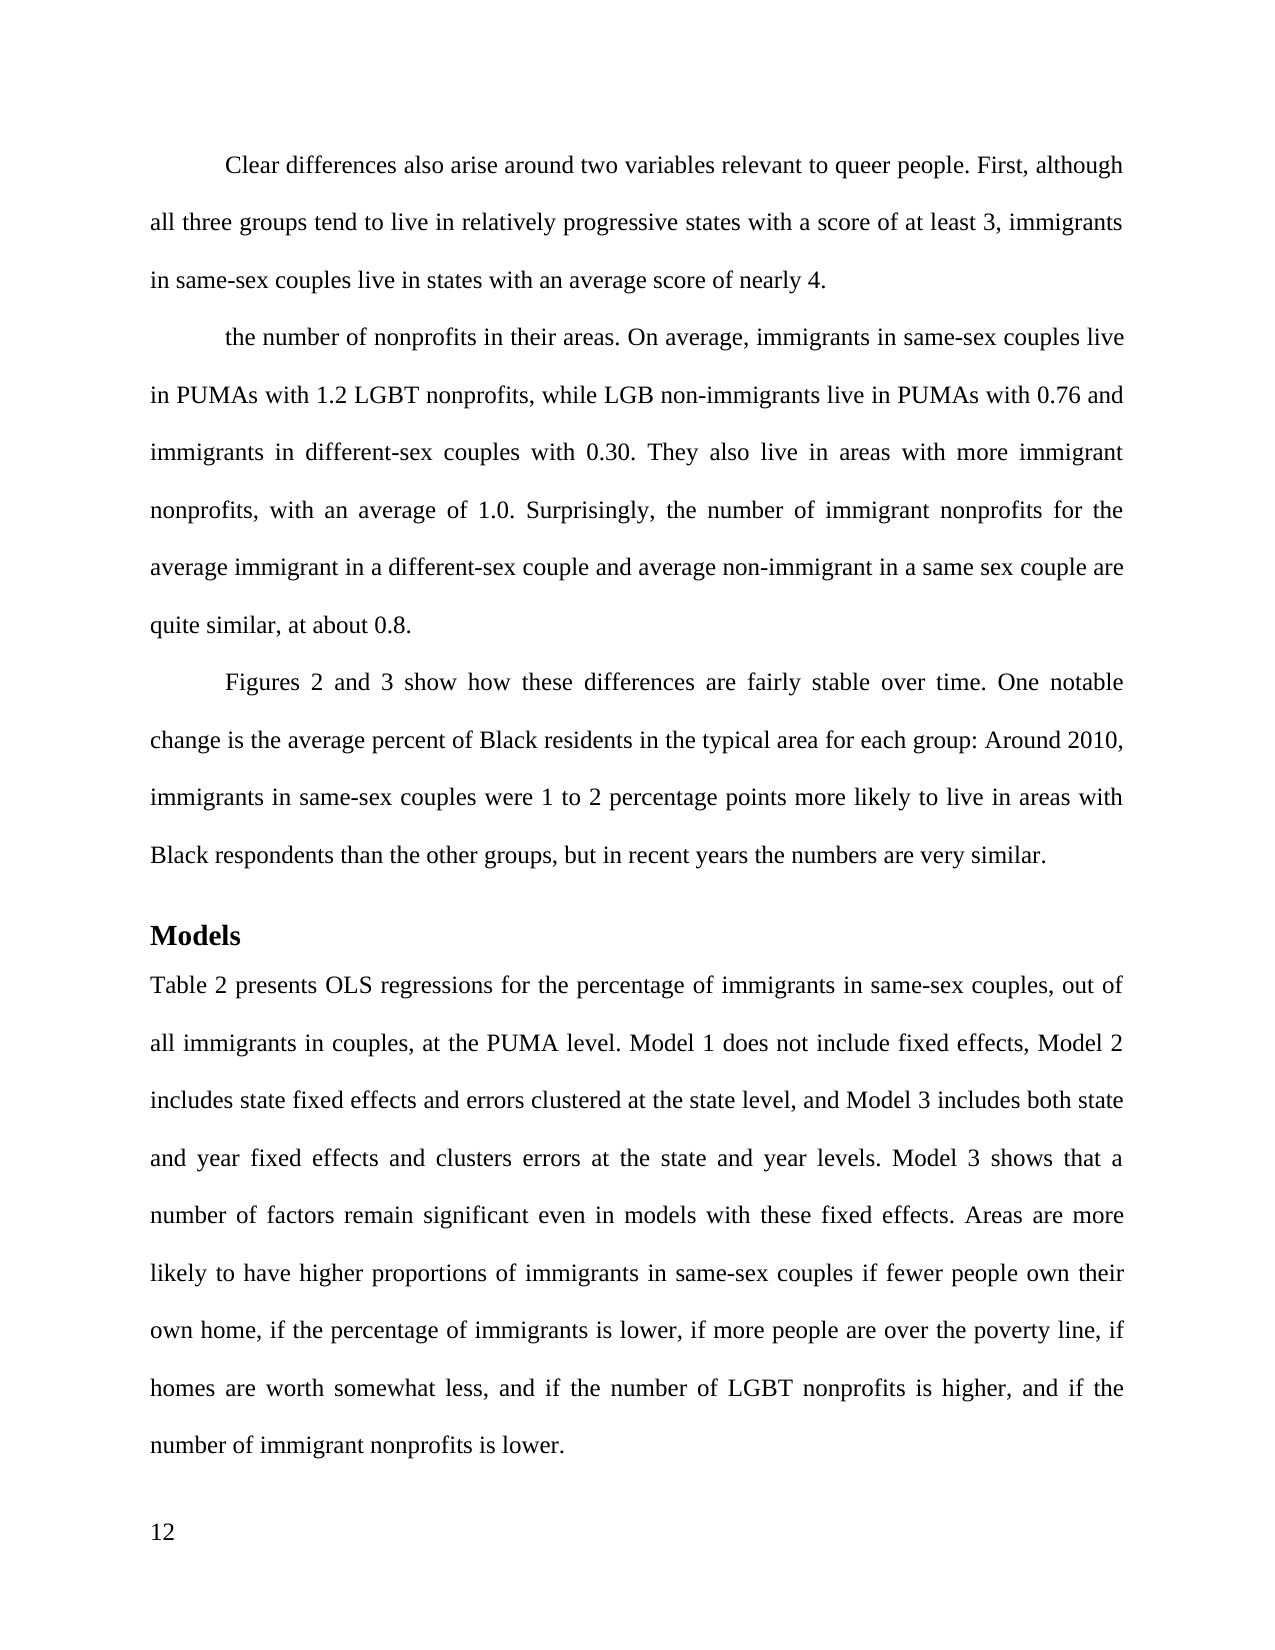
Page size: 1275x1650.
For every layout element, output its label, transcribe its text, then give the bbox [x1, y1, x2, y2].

text Table 2 presents OLS regressions for the percentage of immigrants in same-sex couples, out of all immigrants in couples, at the PUMA level. Model 1 does not include fixed effects, Model 2 includes state fixed effects and errors clustered at the state level, and Model 3 includes both state and year fixed effects and clusters errors at the state and year levels. Model 3 shows that a number of factors remain significant even in models with these fixed effects. Areas are more likely to have higher proportions of immigrants in same-sex couples if fewer people own their own home, if the percentage of immigrants is lower, if more people are over the poverty line, if homes are worth somewhat less, and if the number of LGBT nonprofits is higher, and if the number of immigrant nonprofits is lower. [150, 971, 1125, 1459]
subtitle Models [150, 918, 1125, 952]
text Figures 2 and 3 show how these differences are fairly stable over time. One notable change is the average percent of Black residents in the typical area for each group: Around 2010, immigrants in same-sex couples were 1 to 2 percentage points more likely to live in areas with Black respondents than the other groups, but in recent years the numbers are very similar. [150, 667, 1125, 869]
text Clear differences also arise around two variables relevant to queer people. First, although all three groups tend to live in relatively progressive states with a score of at least 3, immigrants in same-sex couples live in states with an average score of nearly 4. [150, 150, 1125, 294]
text the number of nonprofits in their areas. On average, immigrants in same-sex couples live in PUMAs with 1.2 LGBT nonprofits, while LGB non-immigrants live in PUMAs with 0.76 and immigrants in different-sex couples with 0.30. They also live in areas with more immigrant nonprofits, with an average of 1.0. Surprisingly, the number of immigrant nonprofits for the average immigrant in a different-sex couple and average non-immigrant in a same sex couple are quite similar, at about 0.8. [150, 322, 1125, 639]
